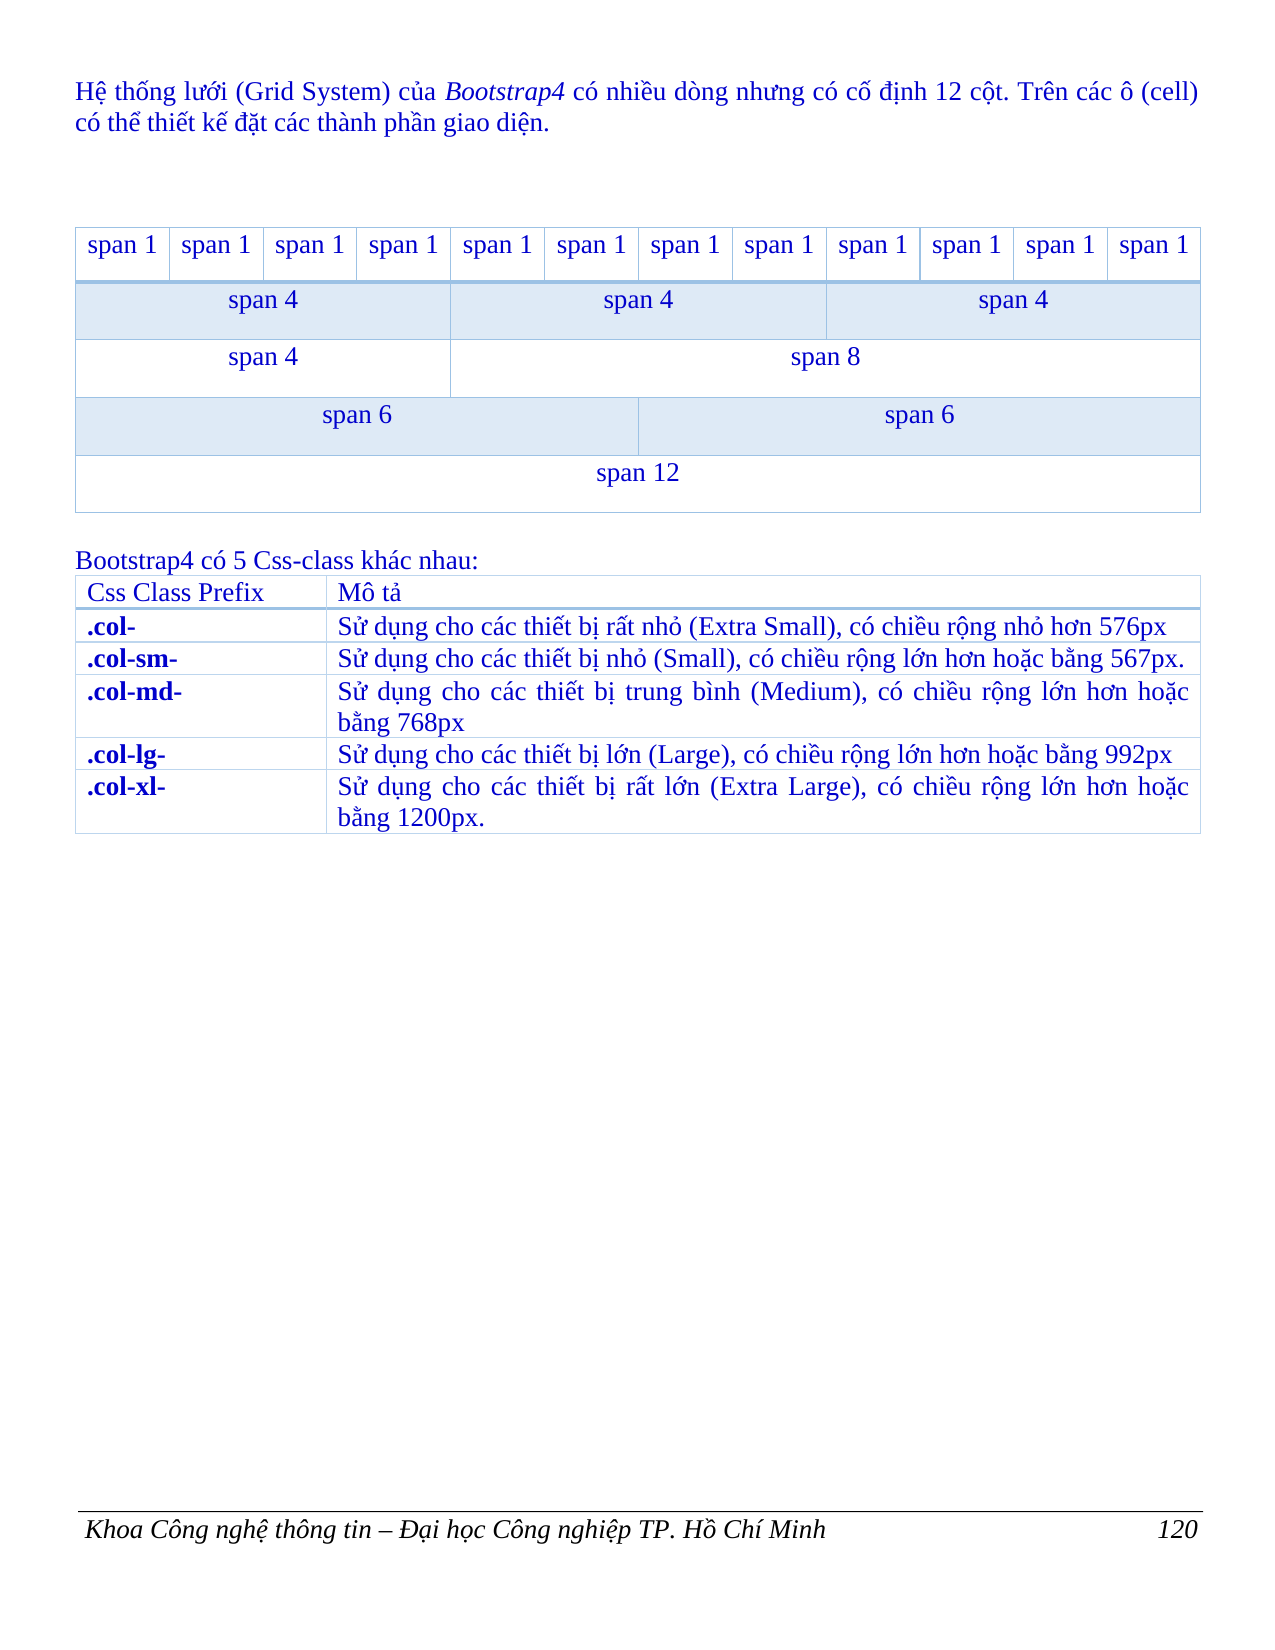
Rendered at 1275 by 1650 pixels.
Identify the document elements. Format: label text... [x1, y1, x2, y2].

table_header Mô tả [327, 576, 1200, 607]
table_header span 1 [545, 228, 638, 280]
table_cell span 4 [76, 340, 450, 397]
table_cell .col- [76, 610, 326, 641]
table_header Css Class Prefix [76, 576, 326, 607]
table_header span 1 [733, 228, 826, 280]
table_header span 1 [357, 228, 450, 280]
table_header span 1 [827, 228, 919, 280]
table_header span 1 [1014, 228, 1107, 280]
table_header span 1 [1108, 228, 1200, 280]
table_cell span 12 [76, 456, 1200, 512]
text Hệ thống lưới (Grid System) của Bootstrap4 có nhiều dòng nhưng có cố định 12 cột. Trên các ô (cell) có thể thiết kế đặt các thành phần giao diện. [75, 75, 1200, 137]
table_header span 1 [921, 228, 1013, 280]
table_header span 1 [451, 228, 544, 280]
table_cell Sử dụng cho các thiết bị trung bình (Medium), có chiều rộng lớn hơn hoặc bằng 768px [327, 675, 1200, 737]
table_cell span 6 [639, 398, 1200, 455]
table_cell .col-md- [76, 675, 326, 737]
table_cell span 4 [76, 284, 450, 339]
table_header span 1 [170, 228, 263, 280]
table_cell .col-sm- [76, 643, 326, 673]
table_header span 1 [264, 228, 356, 280]
table_header span 1 [76, 228, 169, 280]
table_cell .col-xl- [76, 770, 326, 832]
table_cell span 4 [451, 284, 826, 339]
table_cell Sử dụng cho các thiết bị rất lớn (Extra Large), có chiều rộng lớn hơn hoặc bằng 1200px. [327, 770, 1200, 832]
table_cell span 4 [827, 284, 1200, 339]
table_cell span 8 [451, 340, 1200, 397]
text Bootstrap4 có 5 Css-class khác nhau: [75, 544, 1200, 575]
table_header span 1 [639, 228, 732, 280]
table_cell span 6 [76, 398, 638, 455]
table_cell Sử dụng cho các thiết bị lớn (Large), có chiều rộng lớn hơn hoặc bằng 992px [327, 738, 1200, 769]
table_cell Sử dụng cho các thiết bị rất nhỏ (Extra Small), có chiều rộng nhỏ hơn 576px [327, 610, 1200, 641]
table_cell .col-lg- [76, 738, 326, 769]
table_cell Sử dụng cho các thiết bị nhỏ (Small), có chiều rộng lớn hơn hoặc bằng 567px. [327, 643, 1200, 673]
